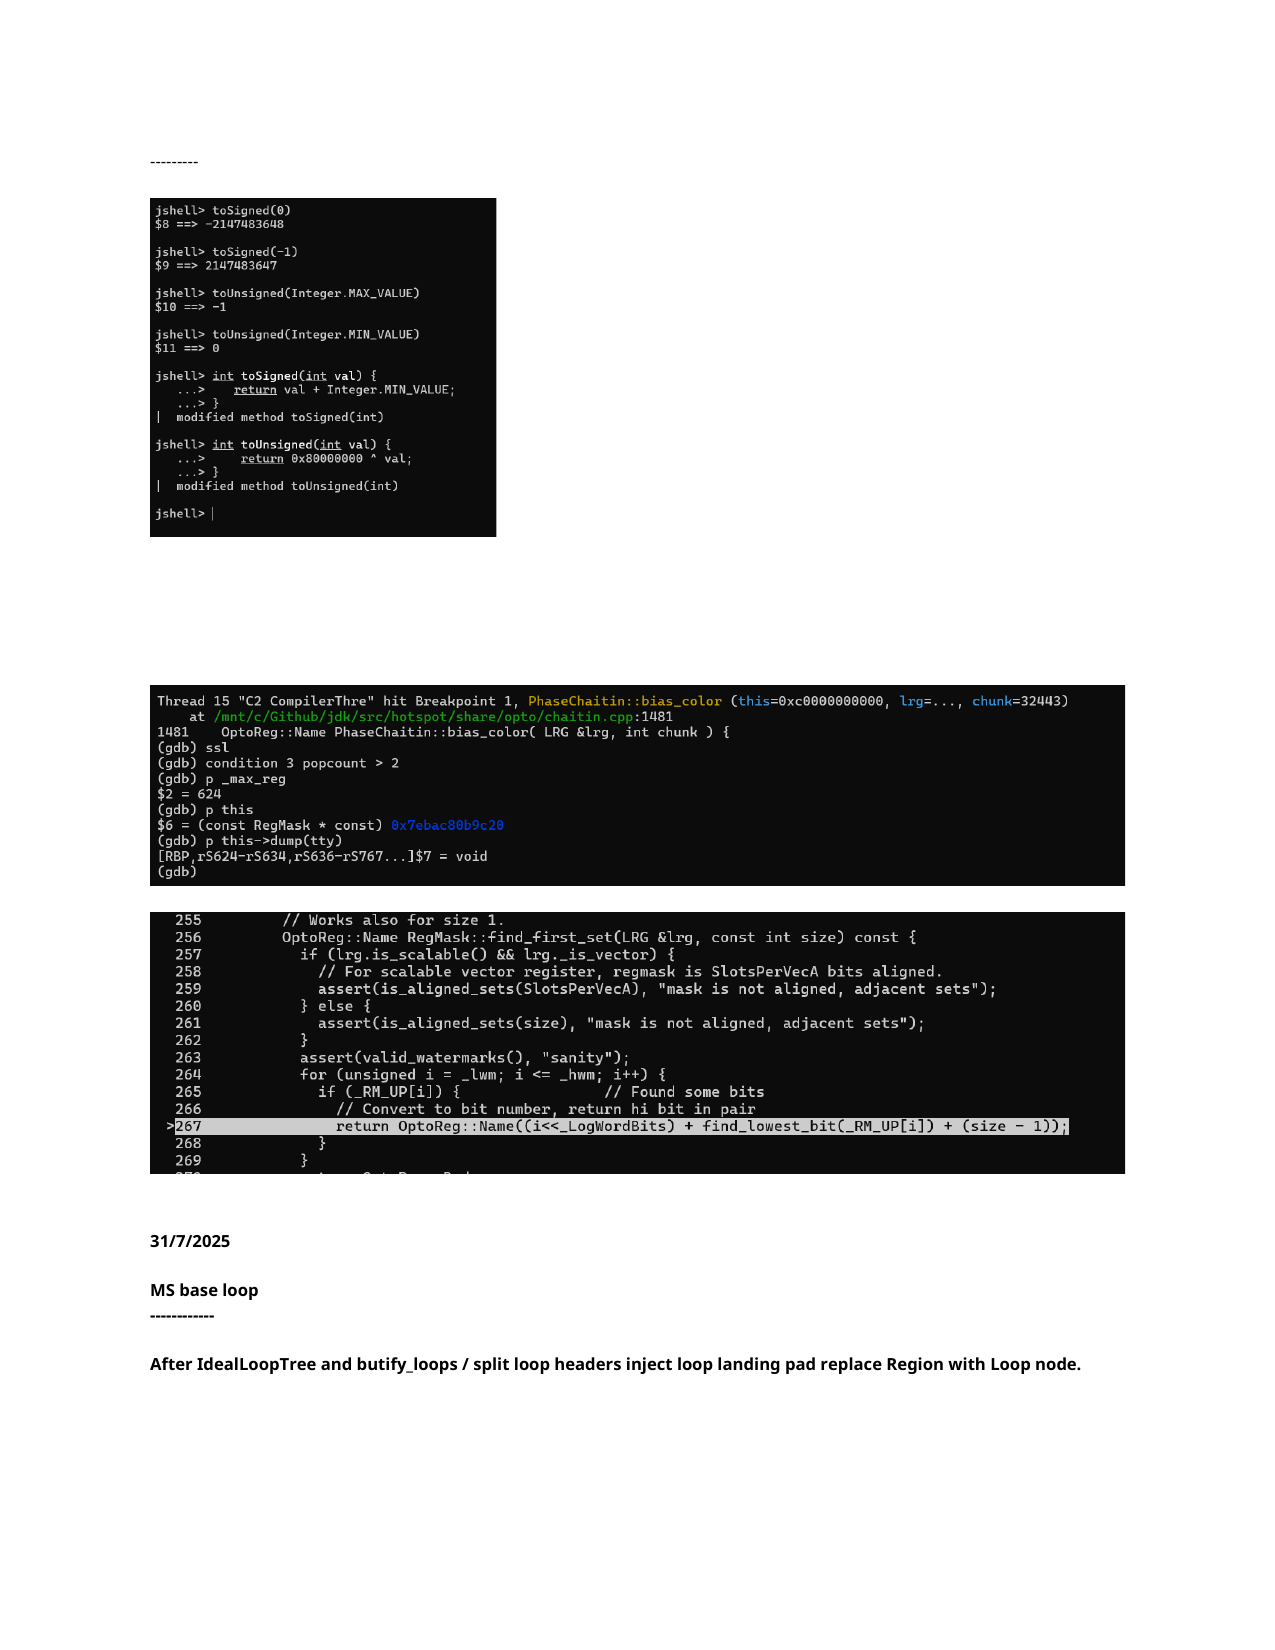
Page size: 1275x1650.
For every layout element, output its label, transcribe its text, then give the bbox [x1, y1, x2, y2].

picture [150, 685, 1125, 886]
text MS base loop [150, 1279, 1125, 1302]
text --------- [150, 150, 1125, 173]
picture [150, 912, 1125, 1174]
text ------------ [150, 1303, 1125, 1326]
picture [150, 198, 497, 537]
text 31/7/2025 [150, 1230, 1125, 1253]
text After IdealLoopTree and butify_loops / split loop headers inject loop landing pad replace Region with Loop node. [150, 1352, 1125, 1375]
